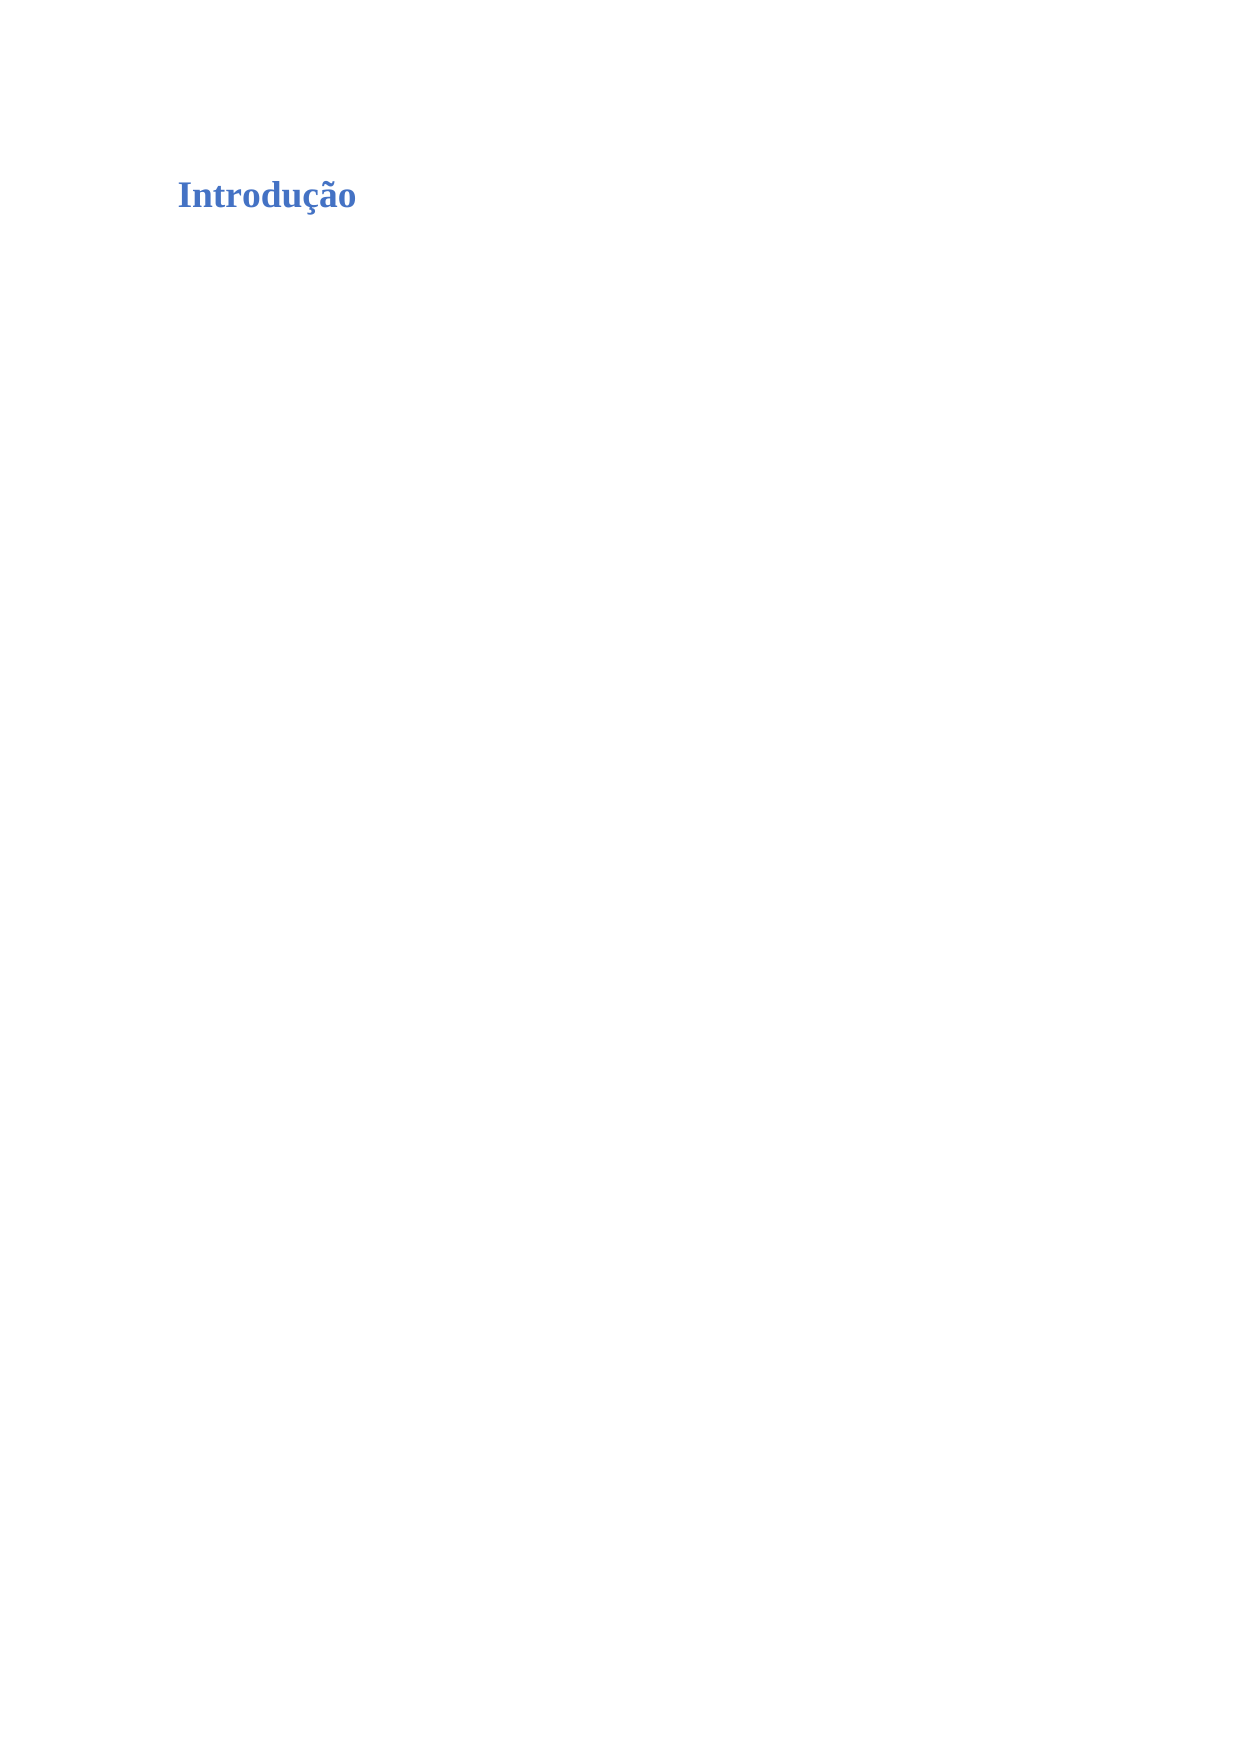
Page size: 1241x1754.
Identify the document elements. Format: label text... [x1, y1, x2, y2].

subtitle Introdução [177, 173, 1063, 216]
